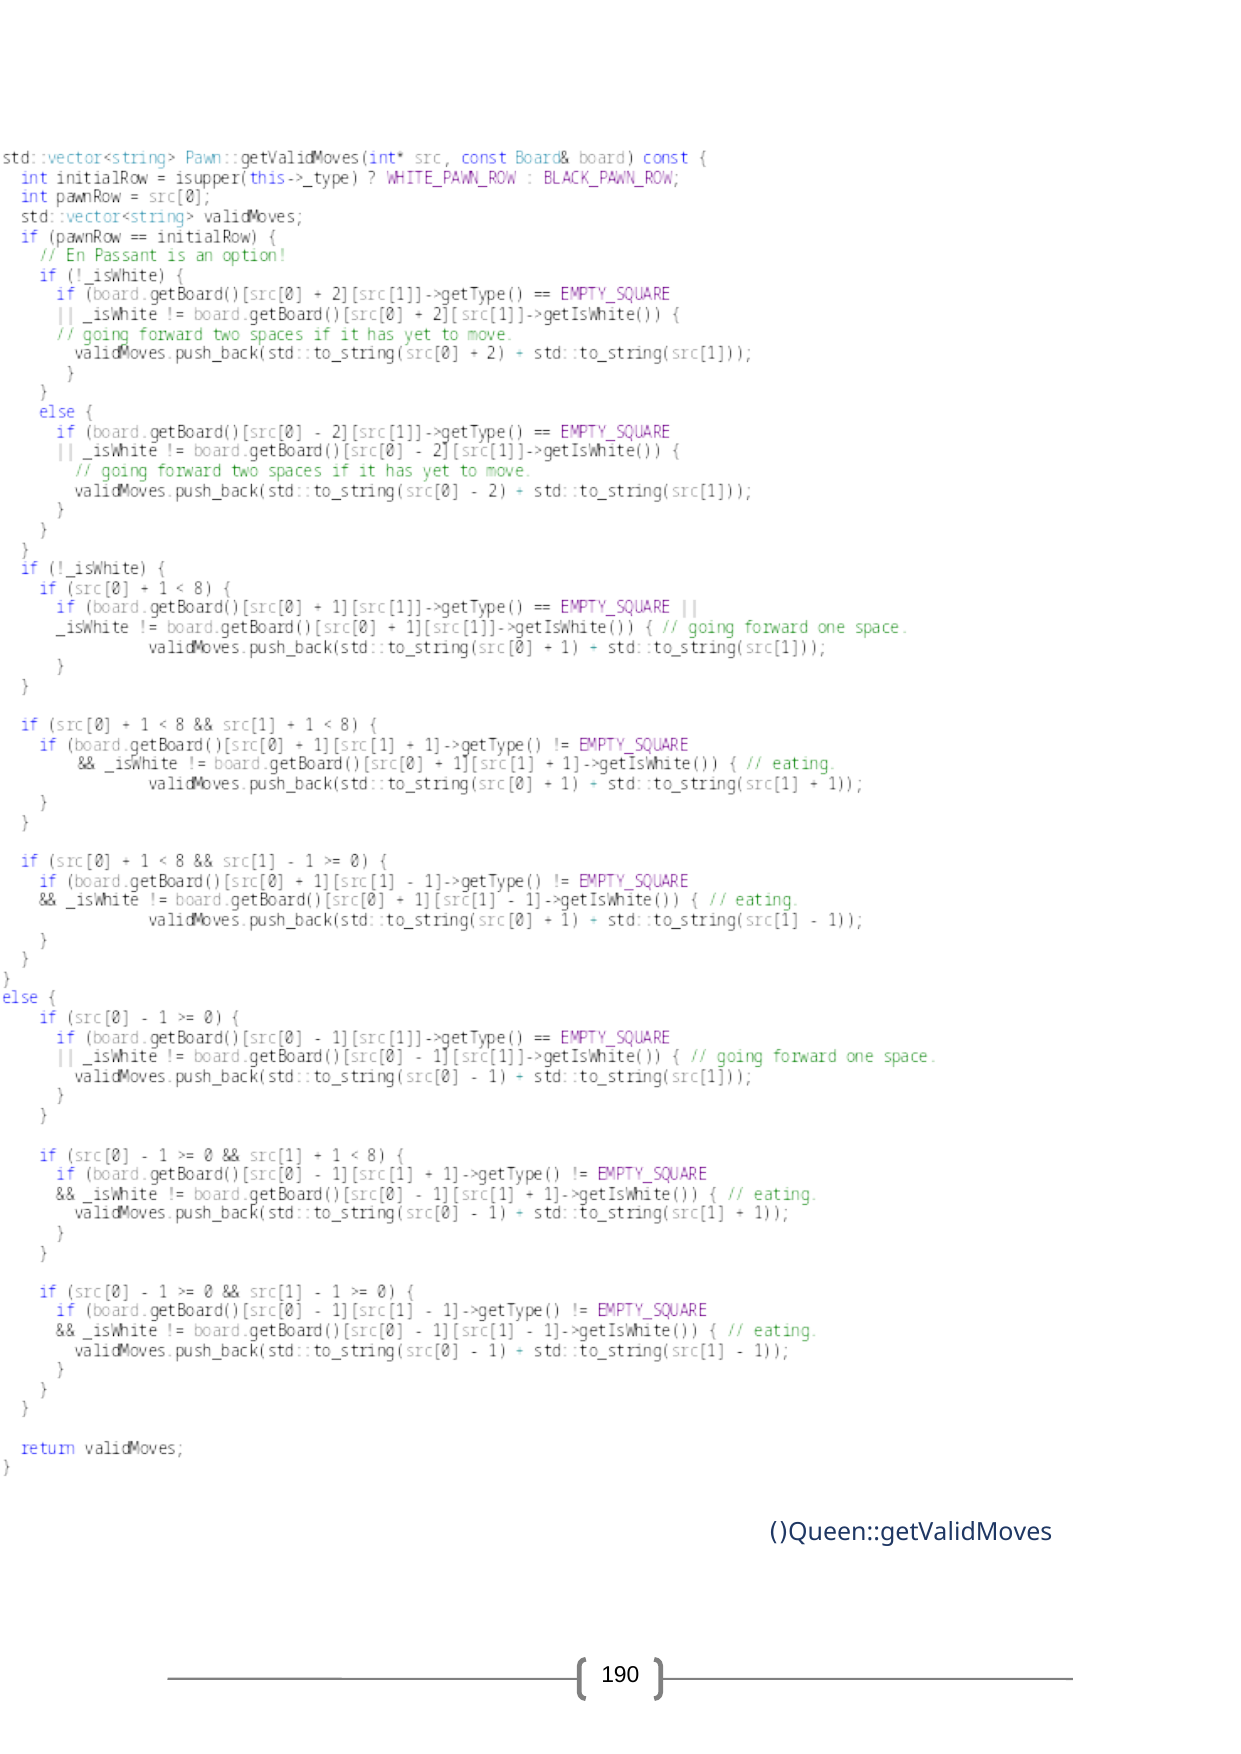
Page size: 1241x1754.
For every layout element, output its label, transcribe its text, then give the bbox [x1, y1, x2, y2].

text Queen::getValidMoves() [187, 1514, 1053, 1548]
